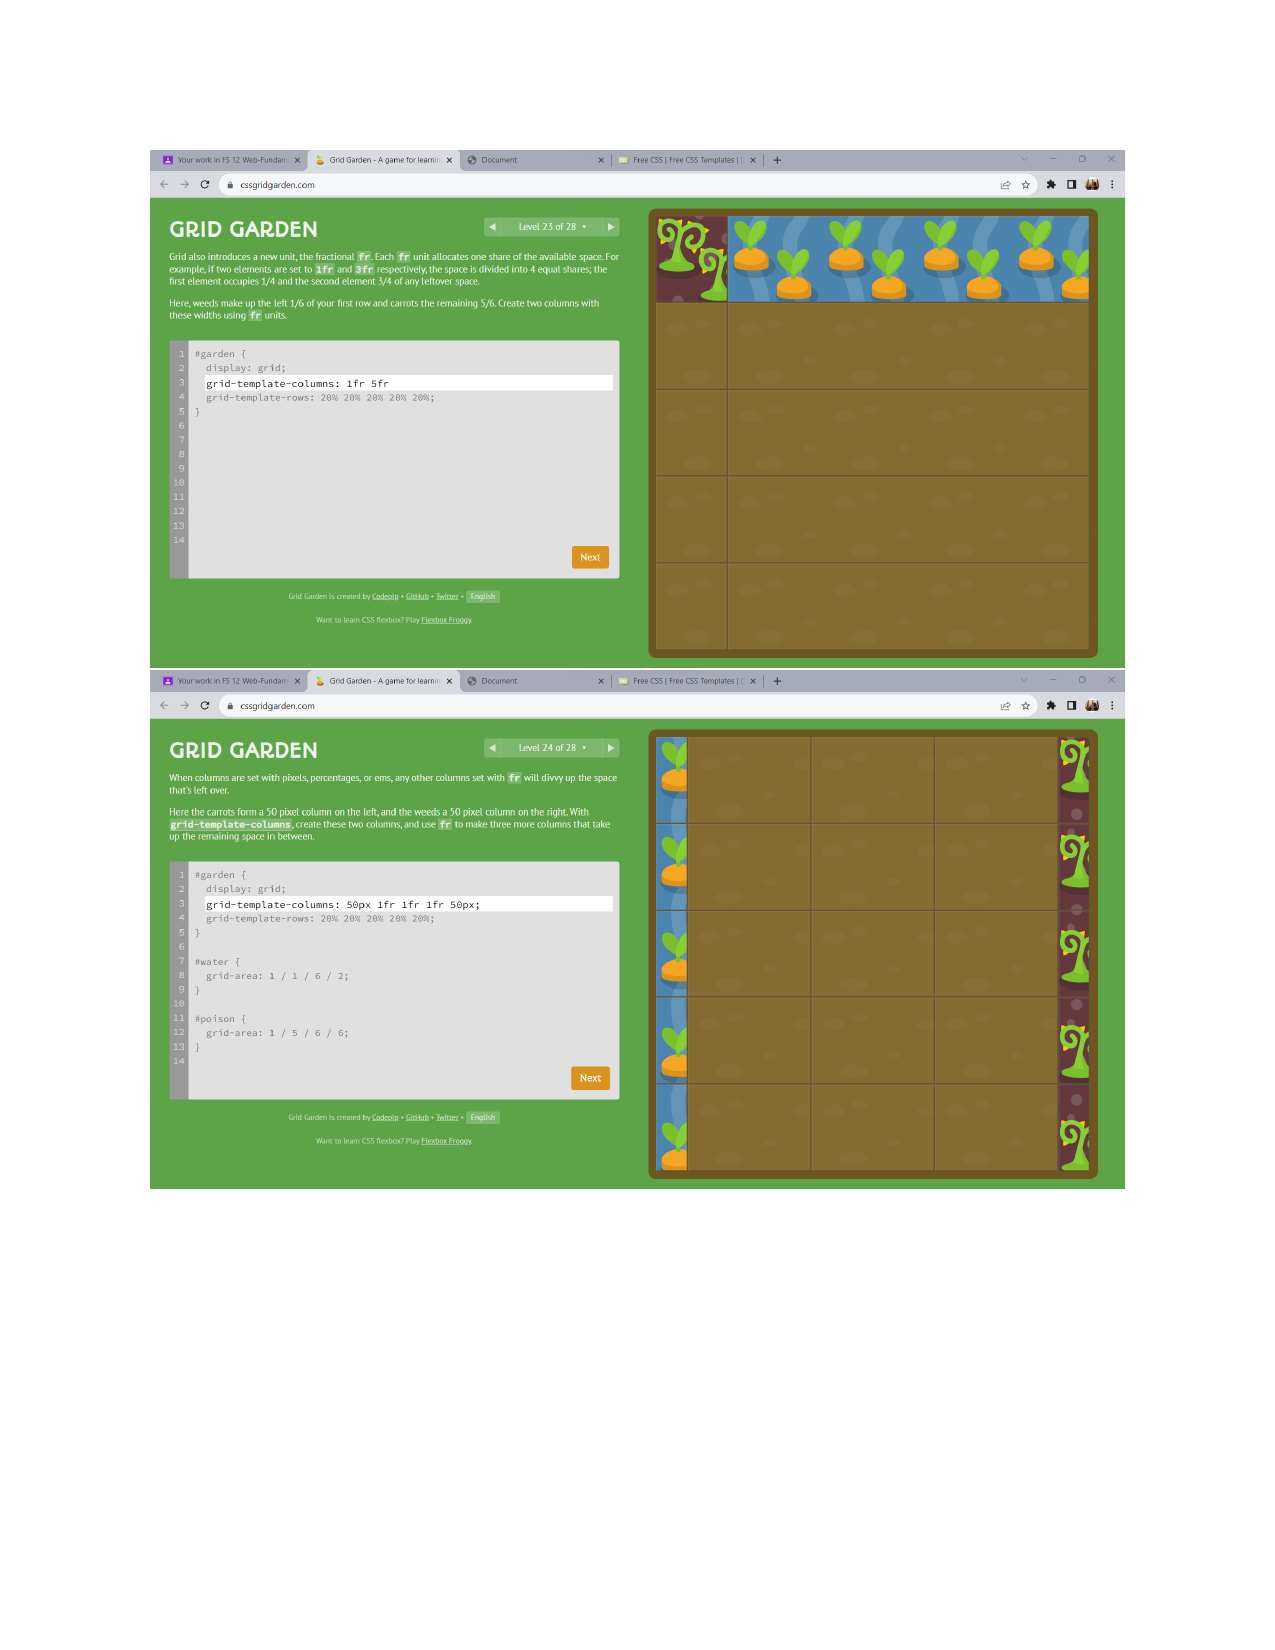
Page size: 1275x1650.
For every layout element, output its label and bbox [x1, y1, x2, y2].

picture [150, 150, 1125, 668]
picture [150, 670, 1125, 1189]
